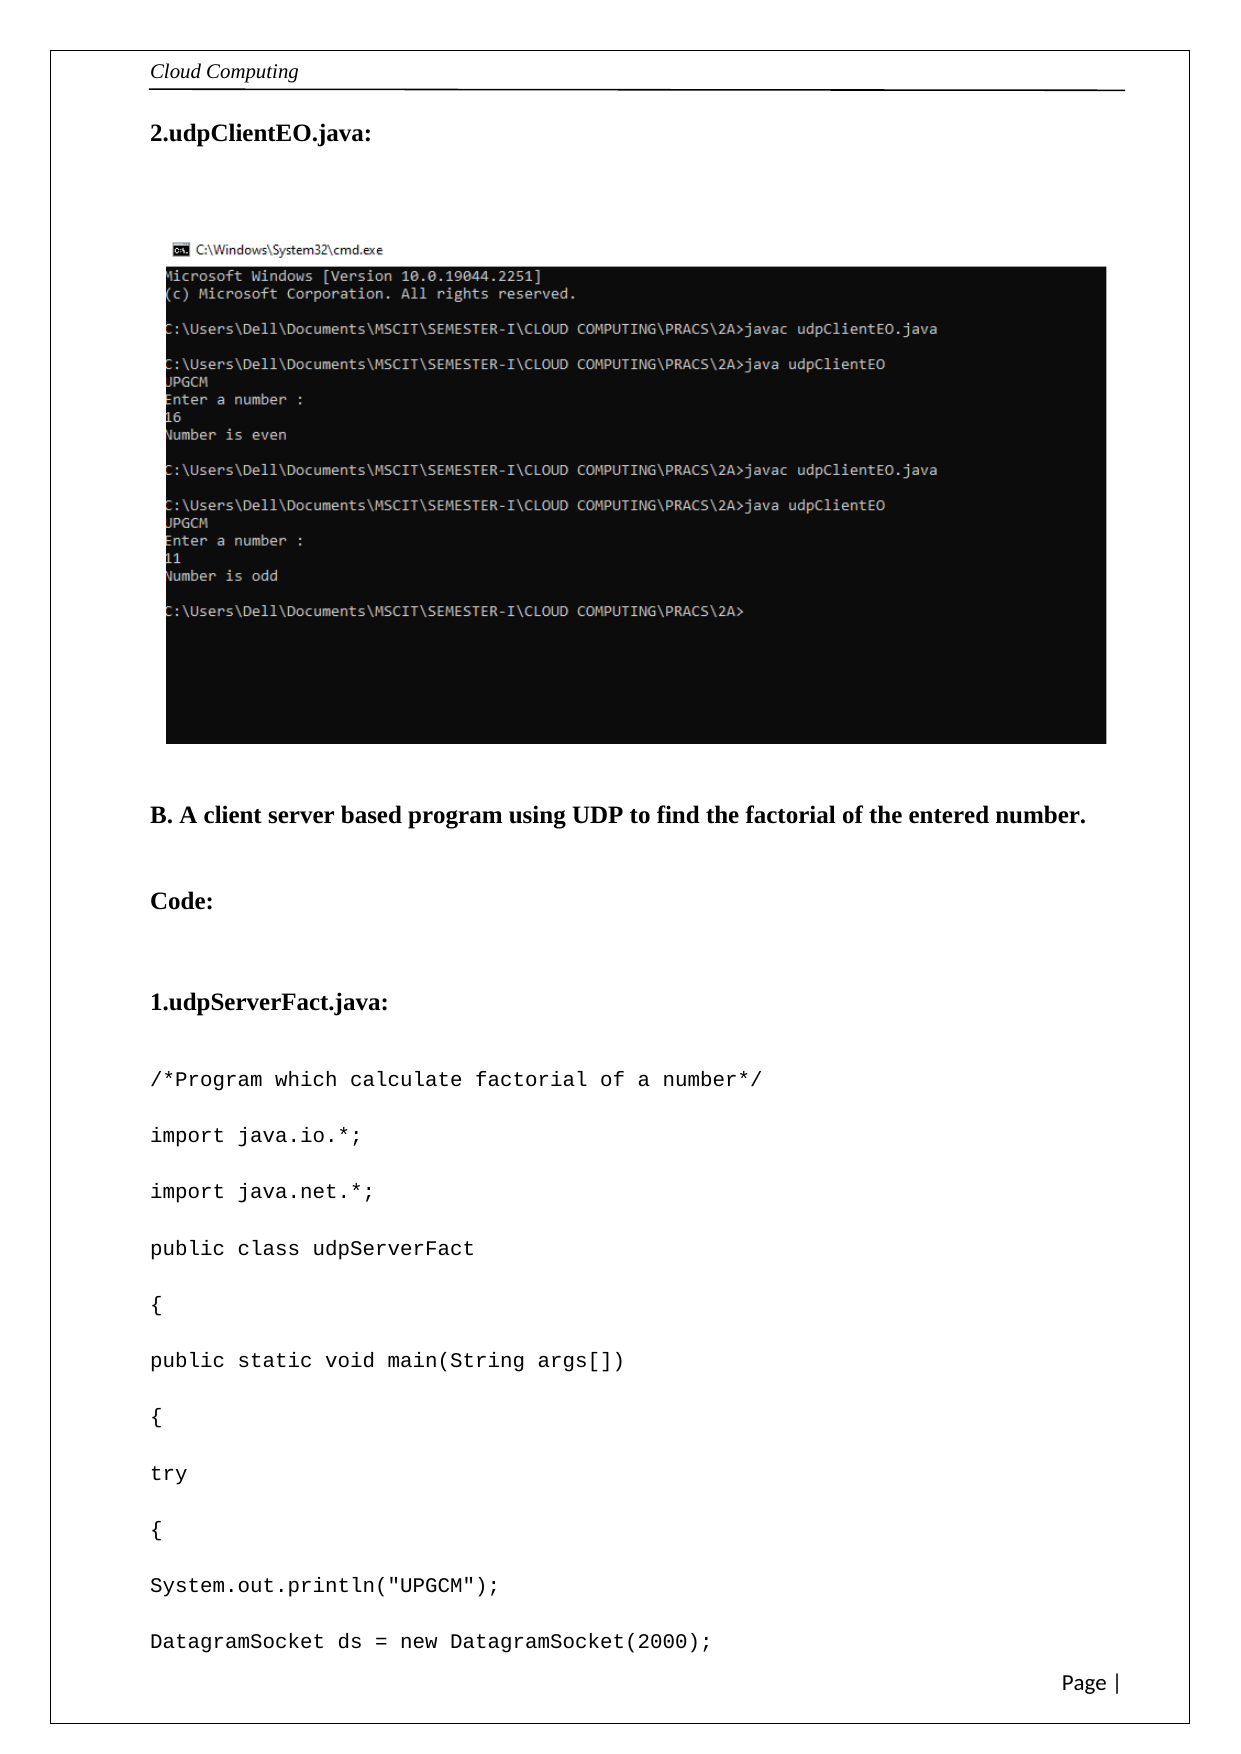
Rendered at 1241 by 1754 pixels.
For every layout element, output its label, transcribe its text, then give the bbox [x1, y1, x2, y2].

picture [166, 238, 1107, 744]
text import java.net.*; [150, 1182, 1122, 1205]
text Code: [150, 886, 1122, 915]
text import java.io.*; [150, 1125, 1122, 1149]
text DatagramSocket ds = new DatagramSocket(2000); [150, 1632, 1122, 1655]
text { [150, 1519, 1122, 1543]
text 1.udpServerFact.java: [150, 987, 1122, 1016]
text B. A client server based program using UDP to find the factorial of the entered number. [150, 800, 1122, 829]
text { [150, 1294, 1122, 1318]
text /*Program which calculate factorial of a number*/ [150, 1069, 1122, 1093]
text public static void main(String args[]) [150, 1350, 1122, 1374]
text public class udpServerFact [150, 1238, 1122, 1261]
text { [150, 1407, 1122, 1430]
text try [150, 1463, 1122, 1486]
text 2.udpClientEO.java: [150, 118, 1122, 147]
text System.out.println("UPGCM"); [150, 1575, 1122, 1599]
